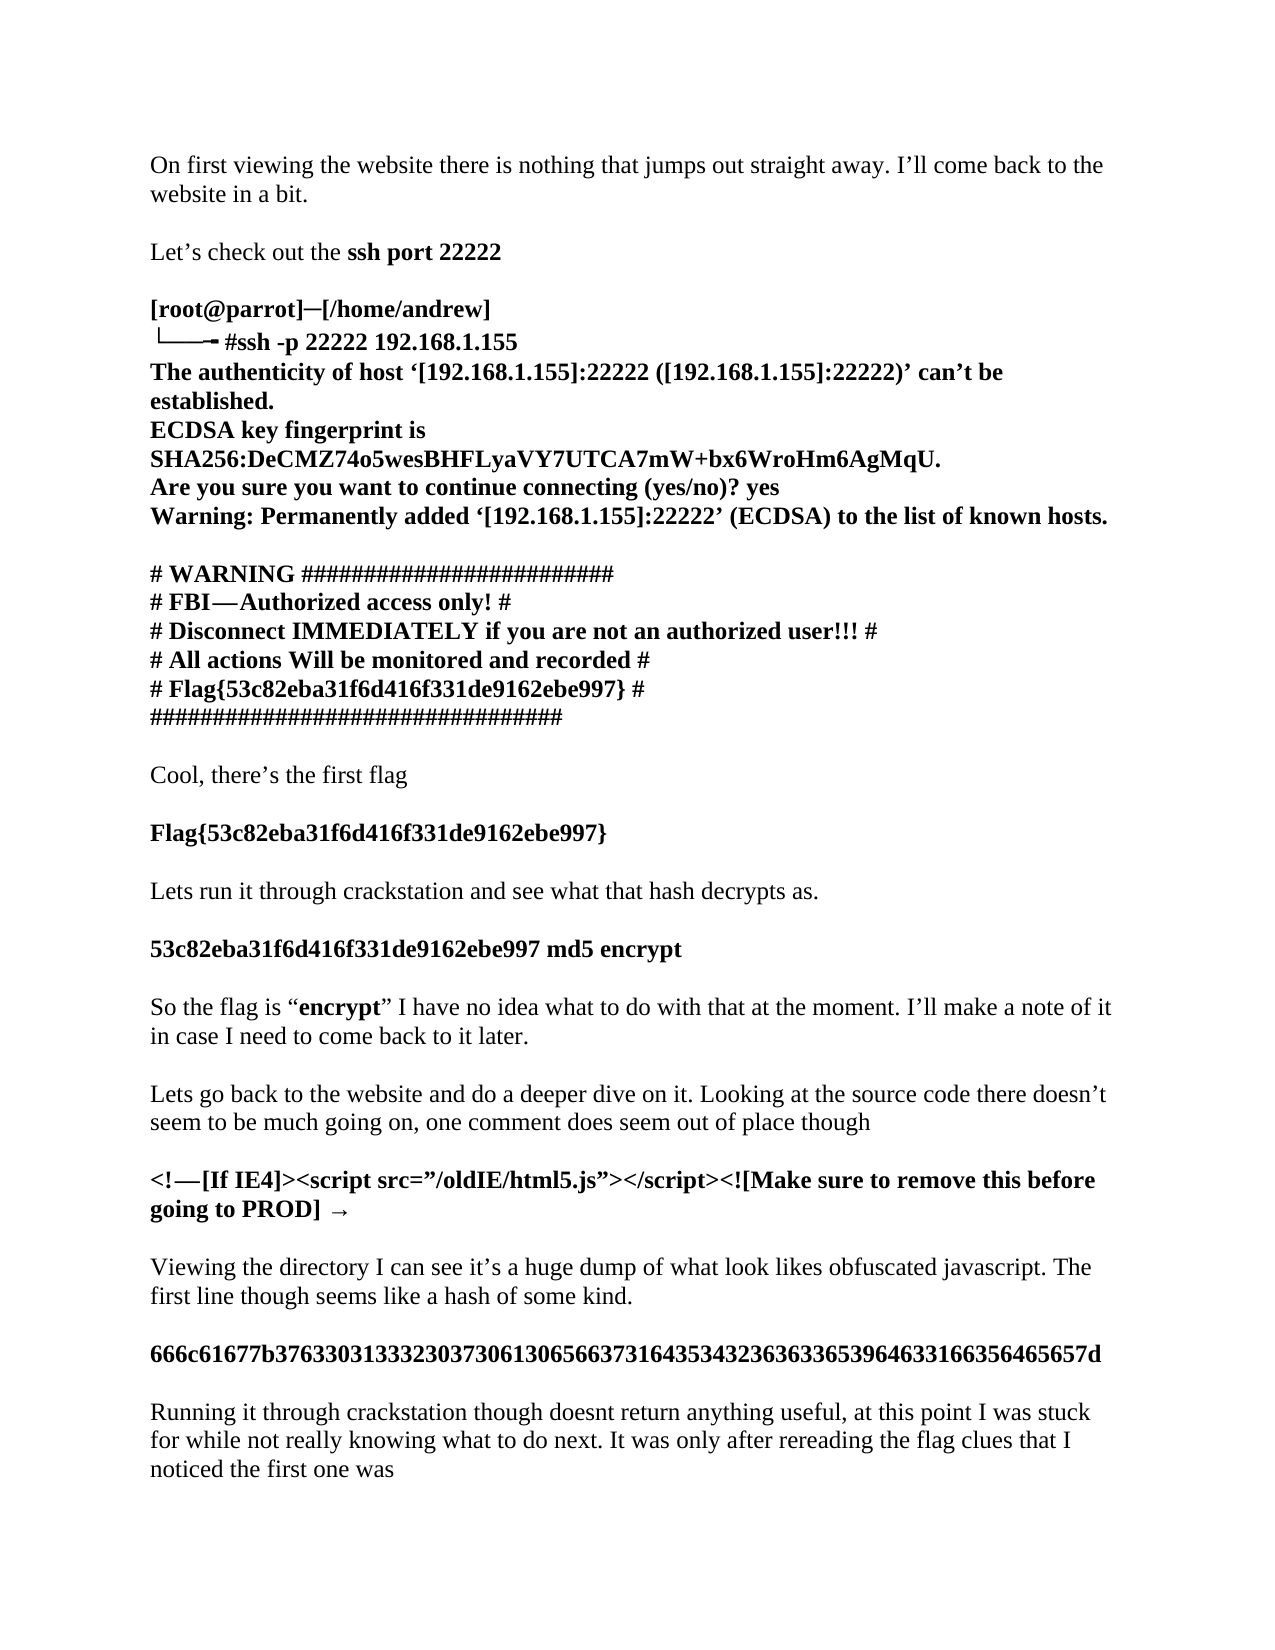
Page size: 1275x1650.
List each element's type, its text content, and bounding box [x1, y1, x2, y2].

text Viewing the directory I can see it’s a huge dump of what look likes obfuscated javascript. The first line though seems like a hash of some kind. [150, 1252, 1125, 1309]
text <! — [If IE4]><script src=”/oldIE/html5.js”></script><![Make sure to remove this before going to PROD] → [150, 1165, 1125, 1223]
text Lets run it through crackstation and see what that hash decrypts as. [150, 876, 1125, 905]
text 53c82eba31f6d416f331de9162ebe997 md5 encrypt [150, 934, 1125, 963]
text On first viewing the website there is nothing that jumps out straight away. I’ll come back to the website in a bit. [150, 150, 1125, 207]
text [root@parrot]─[/home/andrew] └──╼ #ssh -p 22222 192.168.1.155 The authenticity of host ‘[192.168.1.155]:22222 ([192.168.1.155]:22222)’ can’t be established. ECDSA key fingerprint is SHA256:DeCMZ74o5wesBHFLyaVY7UTCA7mW+bx6WroHm6AgMqU. Are you sure you want to continue connecting (yes/no)? yes Warning: Permanently added ‘[192.168.1.155]:22222’ (ECDSA) to the list of known hosts. # WARNING ######################### # FBI — Authorized access only! # # Disconnect IMMEDIATELY if you are not an authorized user!!! # # All actions Will be monitored and recorded # # Flag{53c82eba31f6d416f331de9162ebe997} # ################################# [150, 294, 1125, 731]
text Running it through crackstation though doesnt return anything useful, at this point I was stuck for while not really knowing what to do next. It was only after rereading the flag clues that I noticed the first one was [150, 1397, 1125, 1483]
text Let’s check out the ssh port 22222 [150, 237, 1125, 265]
text Cool, there’s the first flag [150, 760, 1125, 789]
text Lets go back to the website and do a deeper dive on it. Looking at the source code there doesn’t seem to be much going on, one comment does seem out of place though [150, 1079, 1125, 1136]
text Flag{53c82eba31f6d416f331de9162ebe997} [150, 818, 1125, 847]
text So the flag is “encrypt” I have no idea what to do with that at the moment. I’ll make a note of it in case I need to come back to it later. [150, 992, 1125, 1049]
text 666c61677b37633031333230373061306566373164353432363633653964633166356465657d [150, 1339, 1125, 1367]
